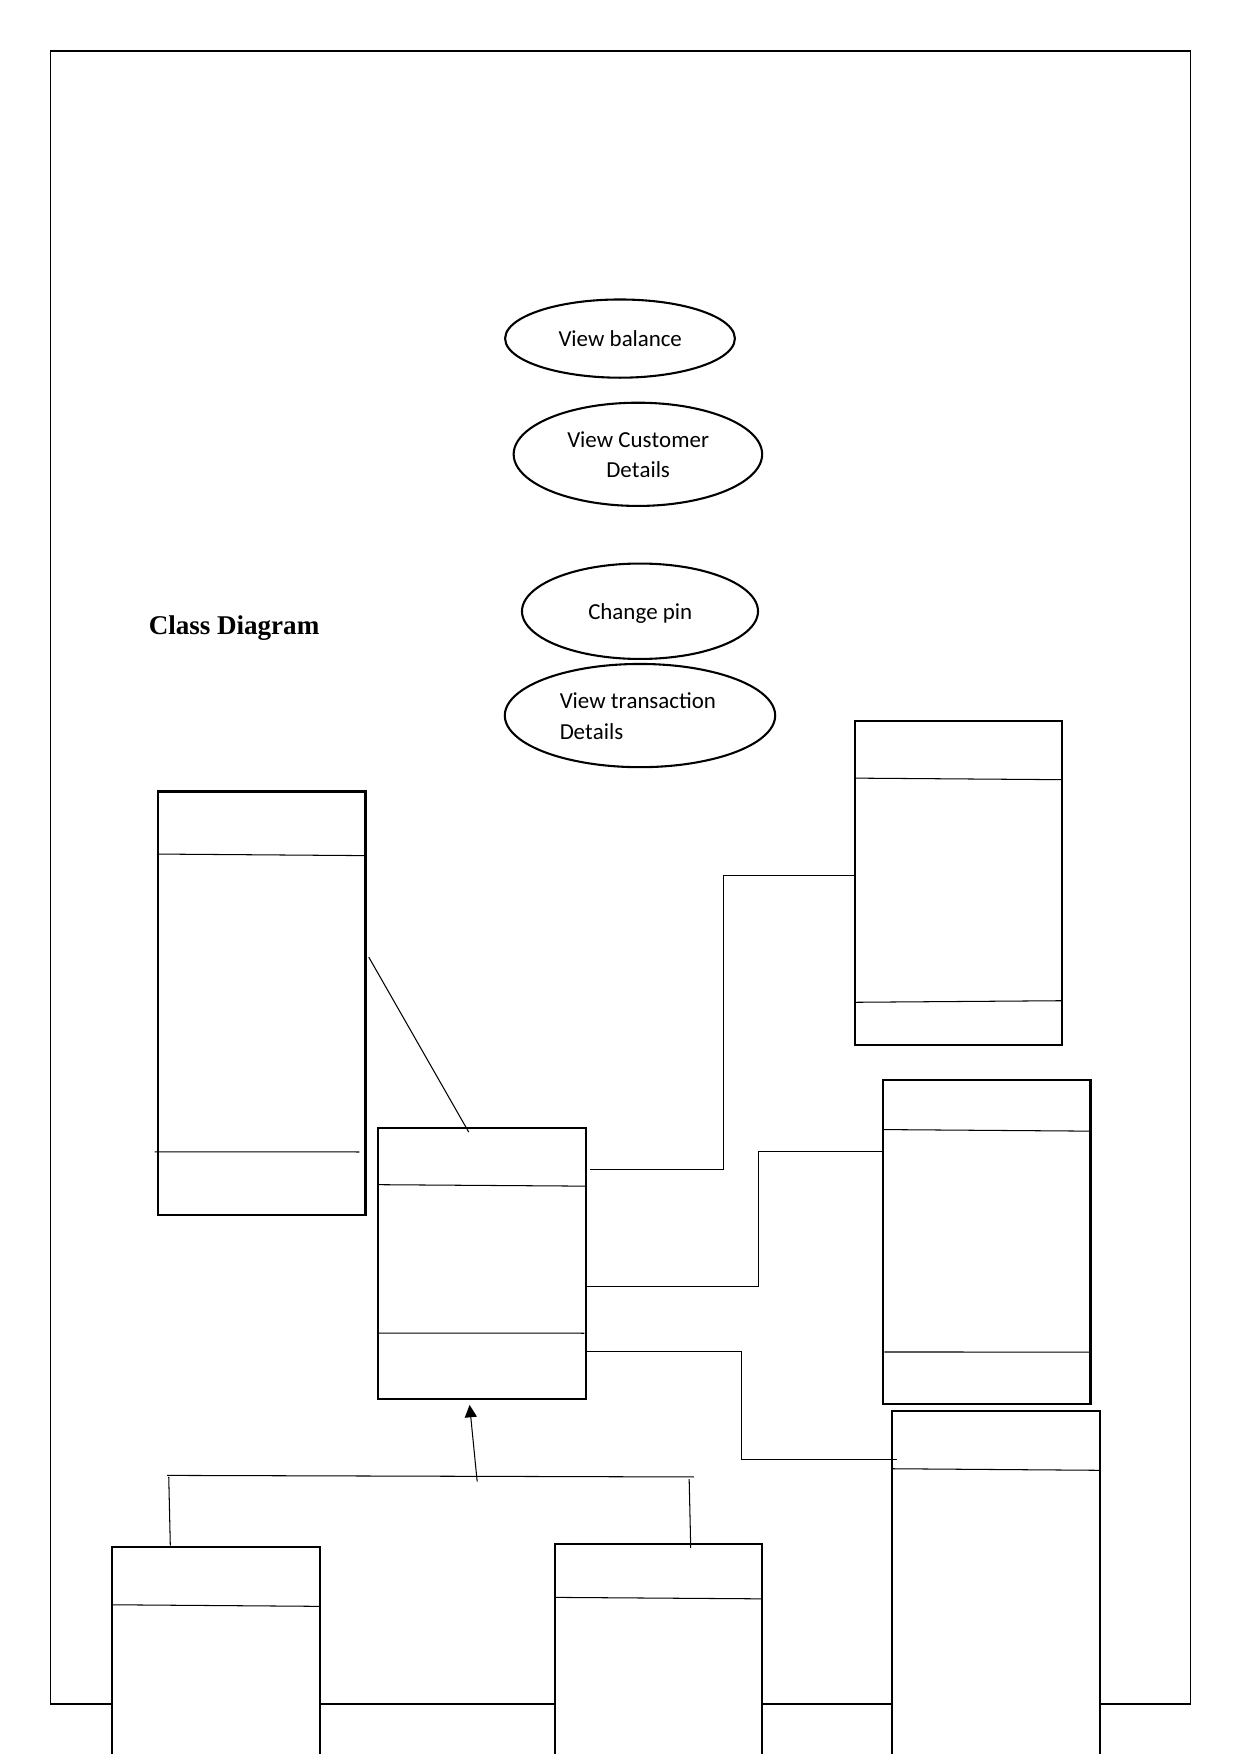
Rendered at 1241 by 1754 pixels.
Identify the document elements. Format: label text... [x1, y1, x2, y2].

subtitle Class Diagram [739, 609, 1091, 640]
subtitle Class Diagram [148, 609, 541, 640]
